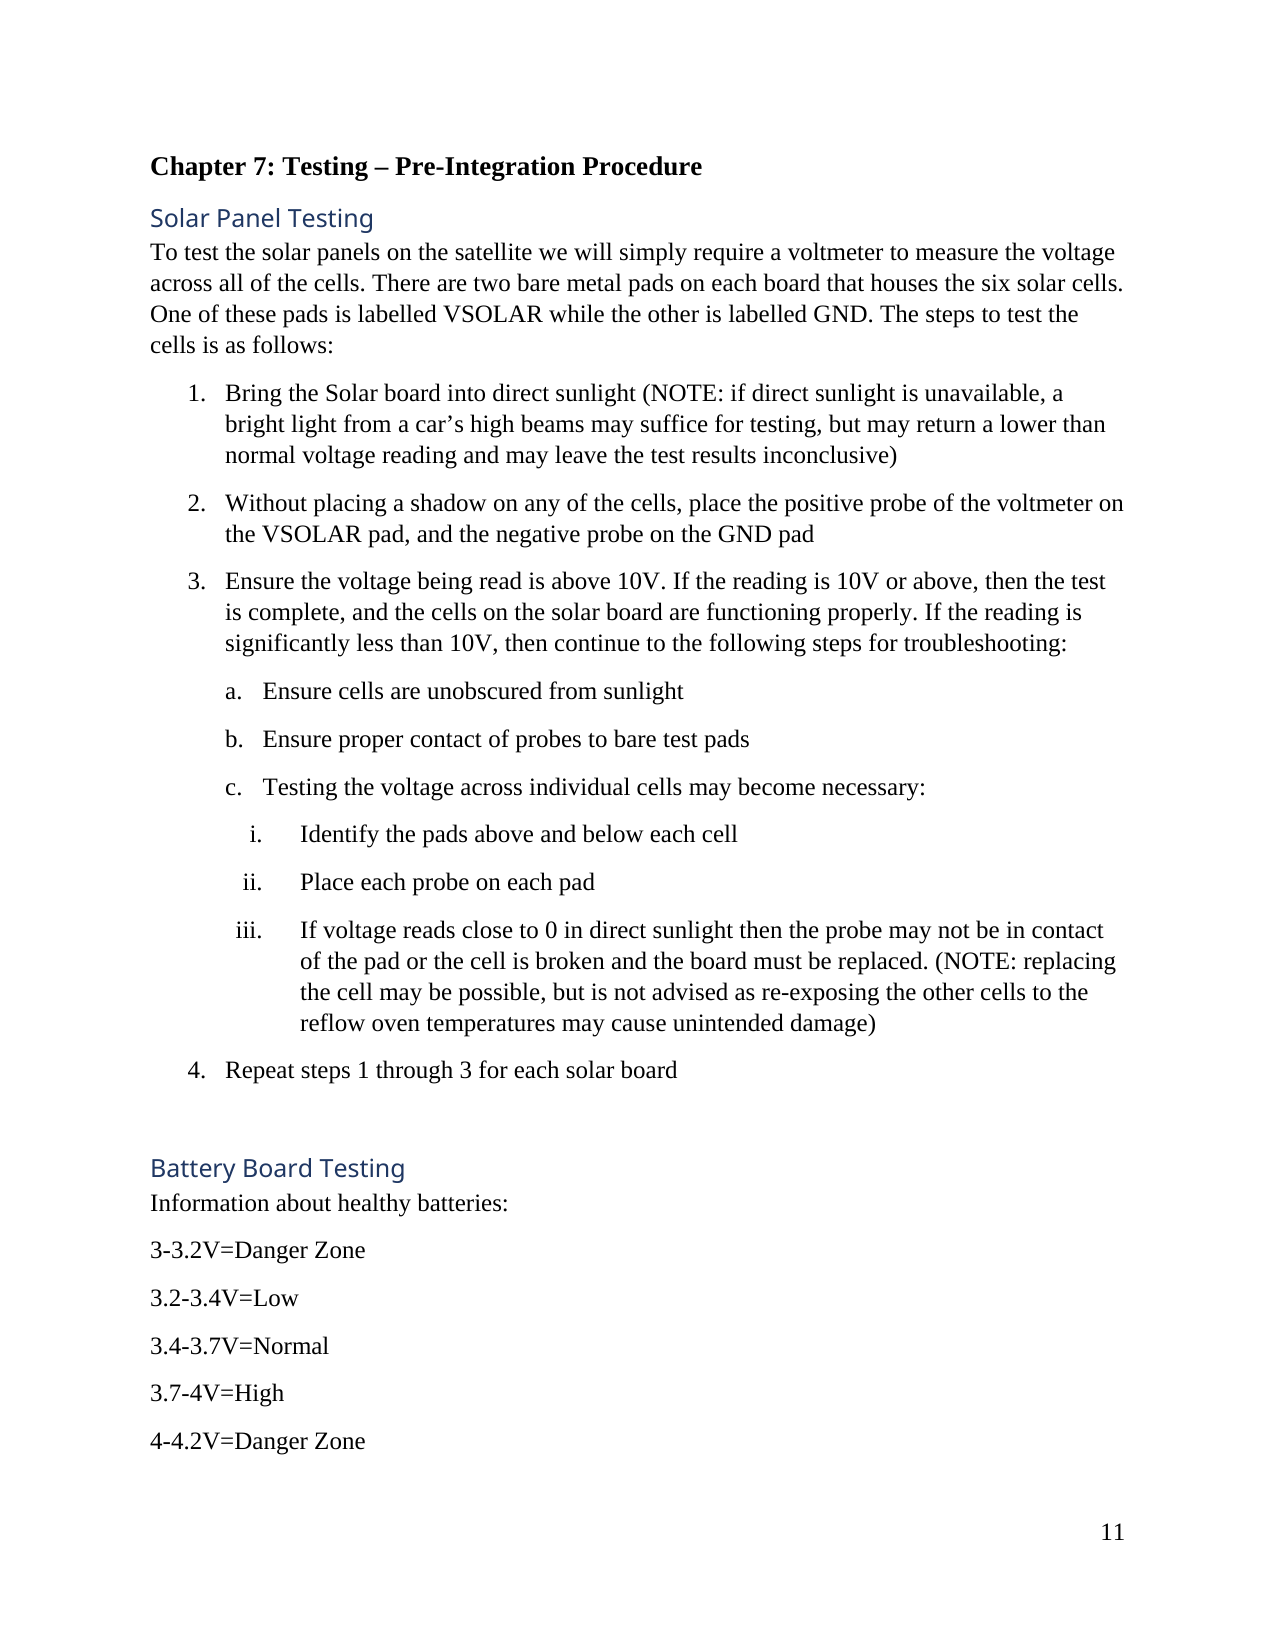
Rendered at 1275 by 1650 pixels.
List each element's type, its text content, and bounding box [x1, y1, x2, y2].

text To test the solar panels on the satellite we will simply require a voltmeter to measure the voltage across all of the cells. There are two bare metal pads on each board that houses the six solar cells. One of these pads is labelled VSOLAR while the other is labelled GND. The steps to test the cells is as follows: [150, 237, 1125, 359]
list Bring the Solar board into direct sunlight (NOTE: if direct sunlight is unavailable, a bright light from a car’s high beams may suffice for testing, but may return a lower than normal voltage reading and may leave the test results inconclusive) [187, 378, 1125, 469]
list Without placing a shadow on any of the cells, place the positive probe of the voltmeter on the VSOLAR pad, and the negative probe on the GND pad [187, 488, 1125, 547]
list Ensure the voltage being read is above 10V. If the reading is 10V or above, then the test is complete, and the cells on the solar board are functioning properly. If the reading is significantly less than 10V, then continue to the following steps for troubleshooting: [187, 566, 1125, 657]
text 3.7-4V=High [150, 1378, 1125, 1407]
text Information about healthy batteries: [150, 1188, 1125, 1216]
list Place each probe on each pad [262, 867, 1125, 896]
list Repeat steps 1 through 3 for each solar board [187, 1056, 1125, 1084]
list Testing the voltage across individual cells may become necessary: [225, 772, 1125, 800]
list Ensure proper contact of probes to bare test pads [225, 724, 1125, 753]
text 3-3.2V=Danger Zone [150, 1235, 1125, 1264]
list If voltage reads close to 0 in direct sunlight then the probe may not be in contact of the pad or the cell is broken and the board must be replaced. (NOTE: replacing the cell may be possible, but is not advised as re-exposing the other cells to the reflow oven temperatures may cause unintended damage) [262, 915, 1125, 1037]
text 4-4.2V=Danger Zone [150, 1426, 1125, 1455]
subtitle Solar Panel Testing [150, 200, 1125, 234]
list Identify the pads above and below each cell [262, 819, 1125, 848]
subtitle Battery Board Testing [150, 1151, 1125, 1185]
text 3.2-3.4V=Low [150, 1283, 1125, 1312]
subtitle Chapter 7: Testing – Pre-Integration Procedure [150, 150, 1125, 181]
list Ensure cells are unobscured from sunlight [225, 676, 1125, 705]
text 3.4-3.7V=Normal [150, 1331, 1125, 1359]
